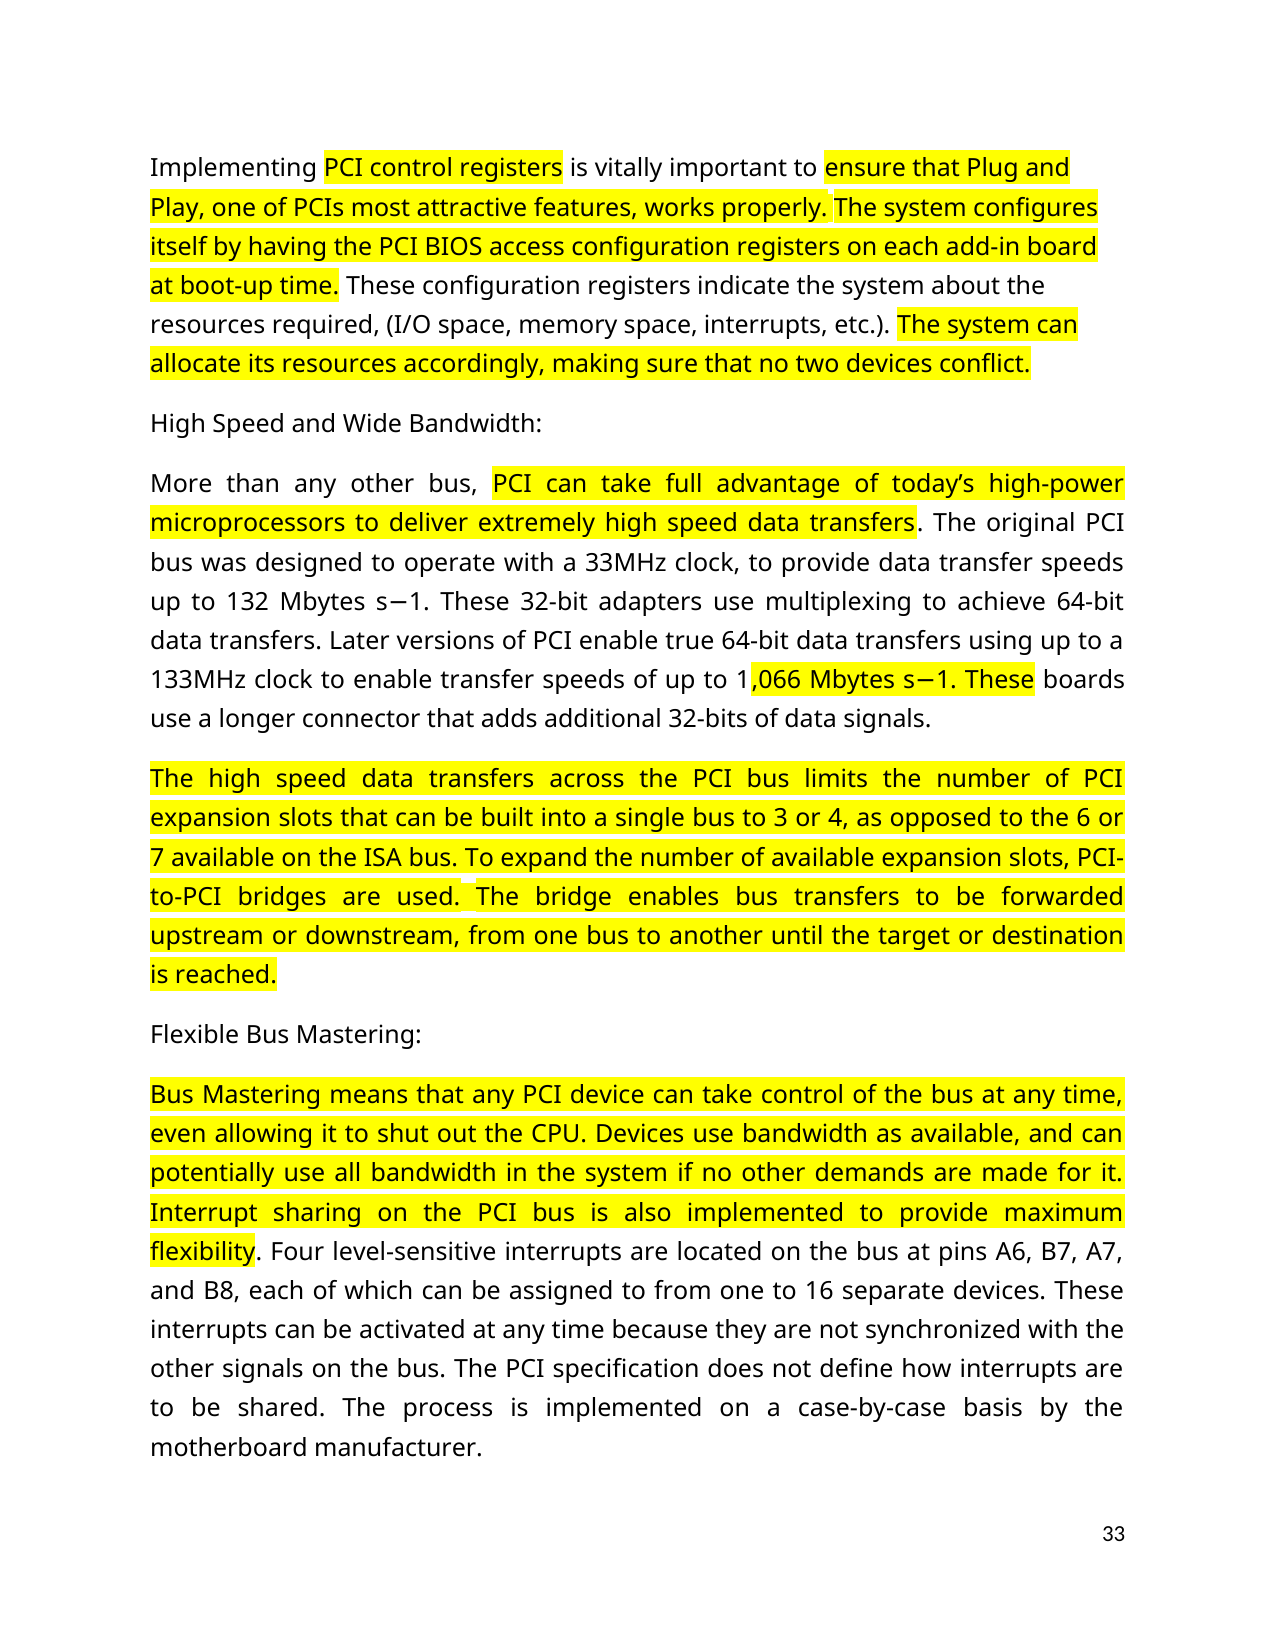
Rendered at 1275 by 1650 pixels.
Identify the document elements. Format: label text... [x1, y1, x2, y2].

text The high speed data transfers across the PCI bus limits the number of PCI expansion slots that can be built into a single bus to 3 or 4, as opposed to the 6 or 7 available on the ISA bus. To expand the number of available expansion slots, PCI-to-PCI bridges are used. The bridge enables bus transfers to be forwarded upstream or downstream, from one bus to another until the target or destination is reached. [150, 952, 1125, 991]
text High Speed and Wide Bandwidth: [150, 406, 1125, 440]
text Flexible Bus Mastering: [150, 1017, 1125, 1051]
text More than any other bus, PCI can take full advantage of today’s high-power microprocessors to deliver extremely high speed data transfers. The original PCI bus was designed to operate with a 33MHz clock, to provide data transfer speeds up to 132 Mbytes s−1. These 32-bit adapters use multiplexing to achieve 64-bit data transfers. Later versions of PCI enable true 64-bit data transfers using up to a 133MHz clock to enable transfer speeds of up to 1,066 Mbytes s−1. These boards use a longer connector that adds additional 32-bits of data signals. [150, 466, 1125, 735]
text Bus Mastering means that any PCI device can take control of the bus at any time, even allowing it to shut out the CPU. Devices use bandwidth as available, and can potentially use all bandwidth in the system if no other demands are made for it. Interrupt sharing on the PCI bus is also implemented to provide maximum flexibility. Four level-sensitive interrupts are located on the bus at pins A6, B7, A7, and B8, each of which can be assigned to from one to 16 separate devices. These interrupts can be activated at any time because they are not synchronized with the other signals on the bus. The PCI specification does not define how interrupts are to be shared. The process is implemented on a case-by-case basis by the motherboard manufacturer. [150, 1228, 1125, 1463]
text Implementing PCI control registers is vitally important to ensure that Plug and Play, one of PCIs most attractive features, works properly. The system configures itself by having the PCI BIOS access configuration registers on each add-in board at boot-up time. These configuration registers indicate the system about the resources required, (I/O space, memory space, interrupts, etc.). The system can allocate its resources accordingly, making sure that no two devices conflict. [150, 150, 1125, 380]
